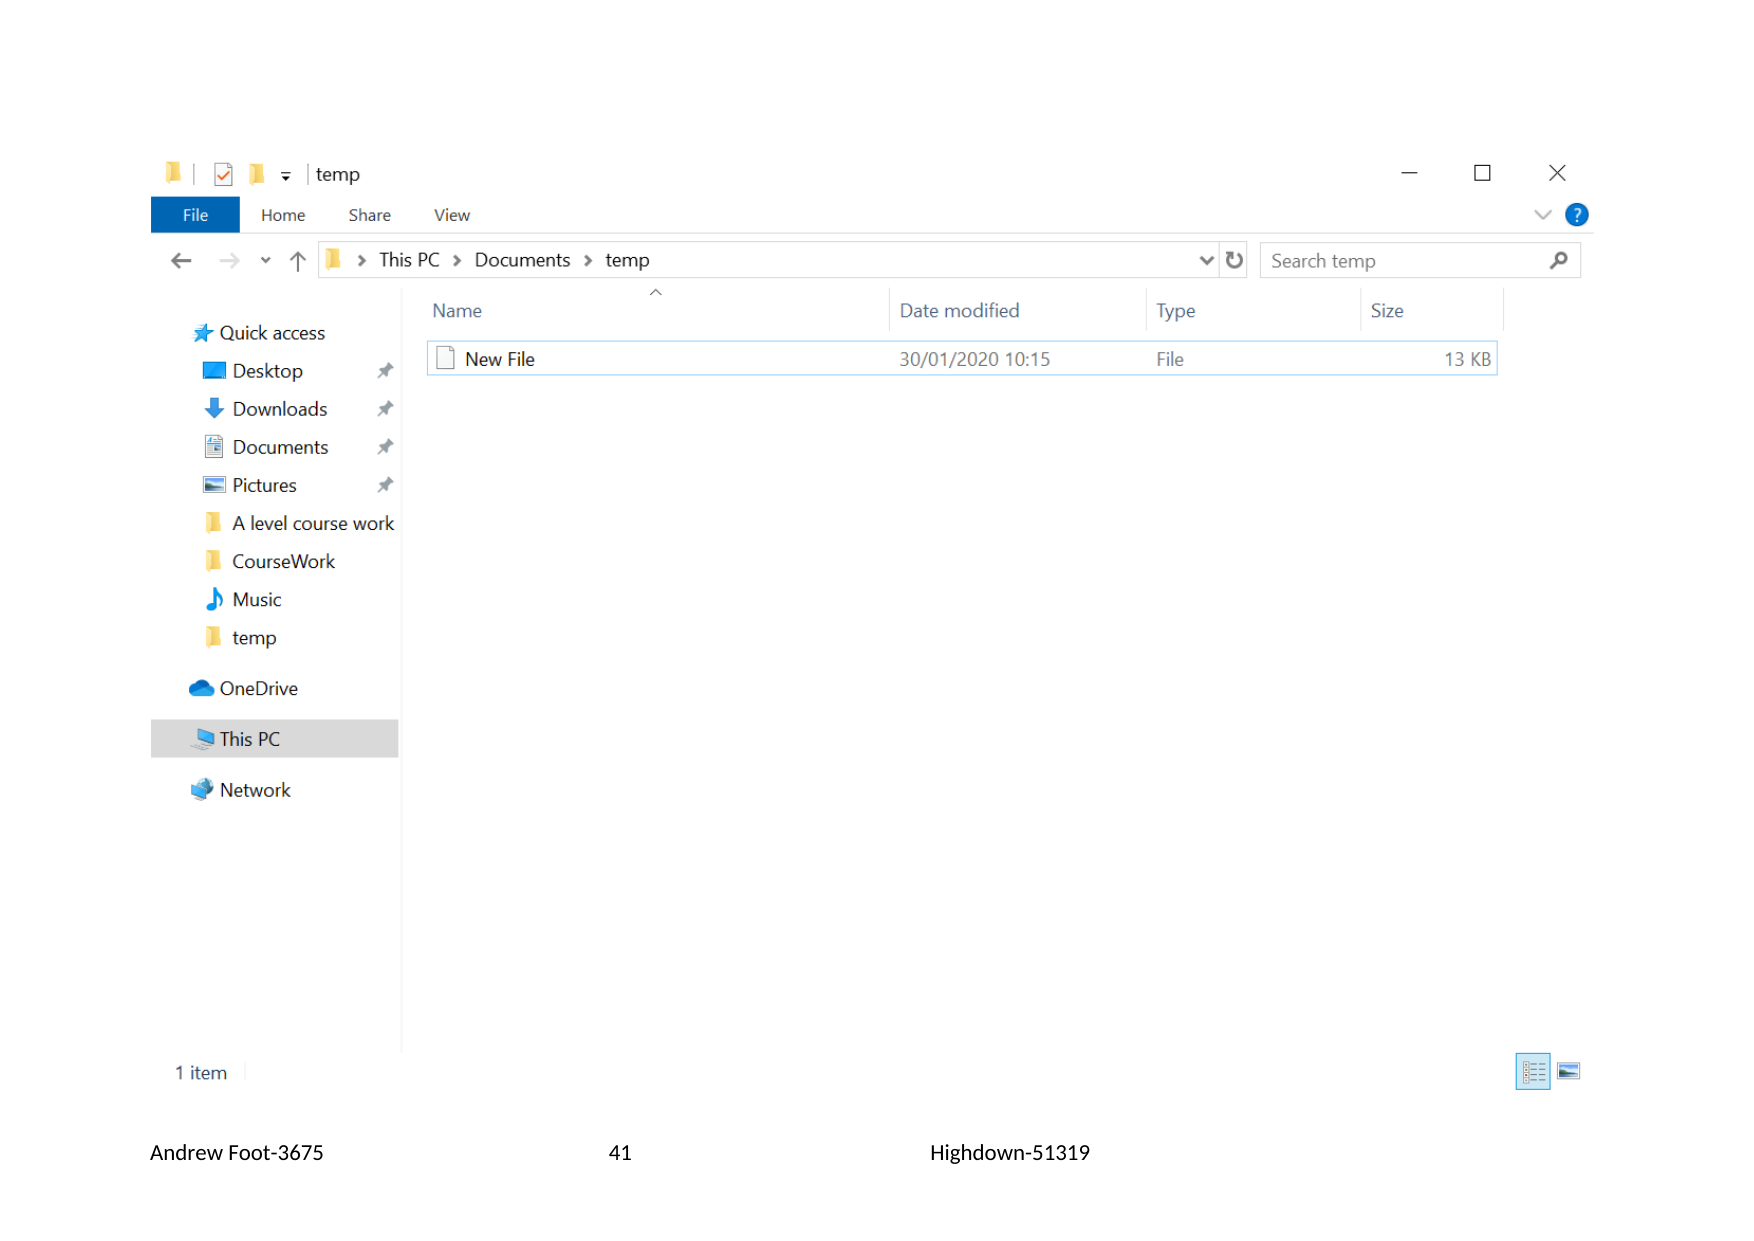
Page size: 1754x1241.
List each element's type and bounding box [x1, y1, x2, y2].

picture [150, 150, 1595, 1091]
